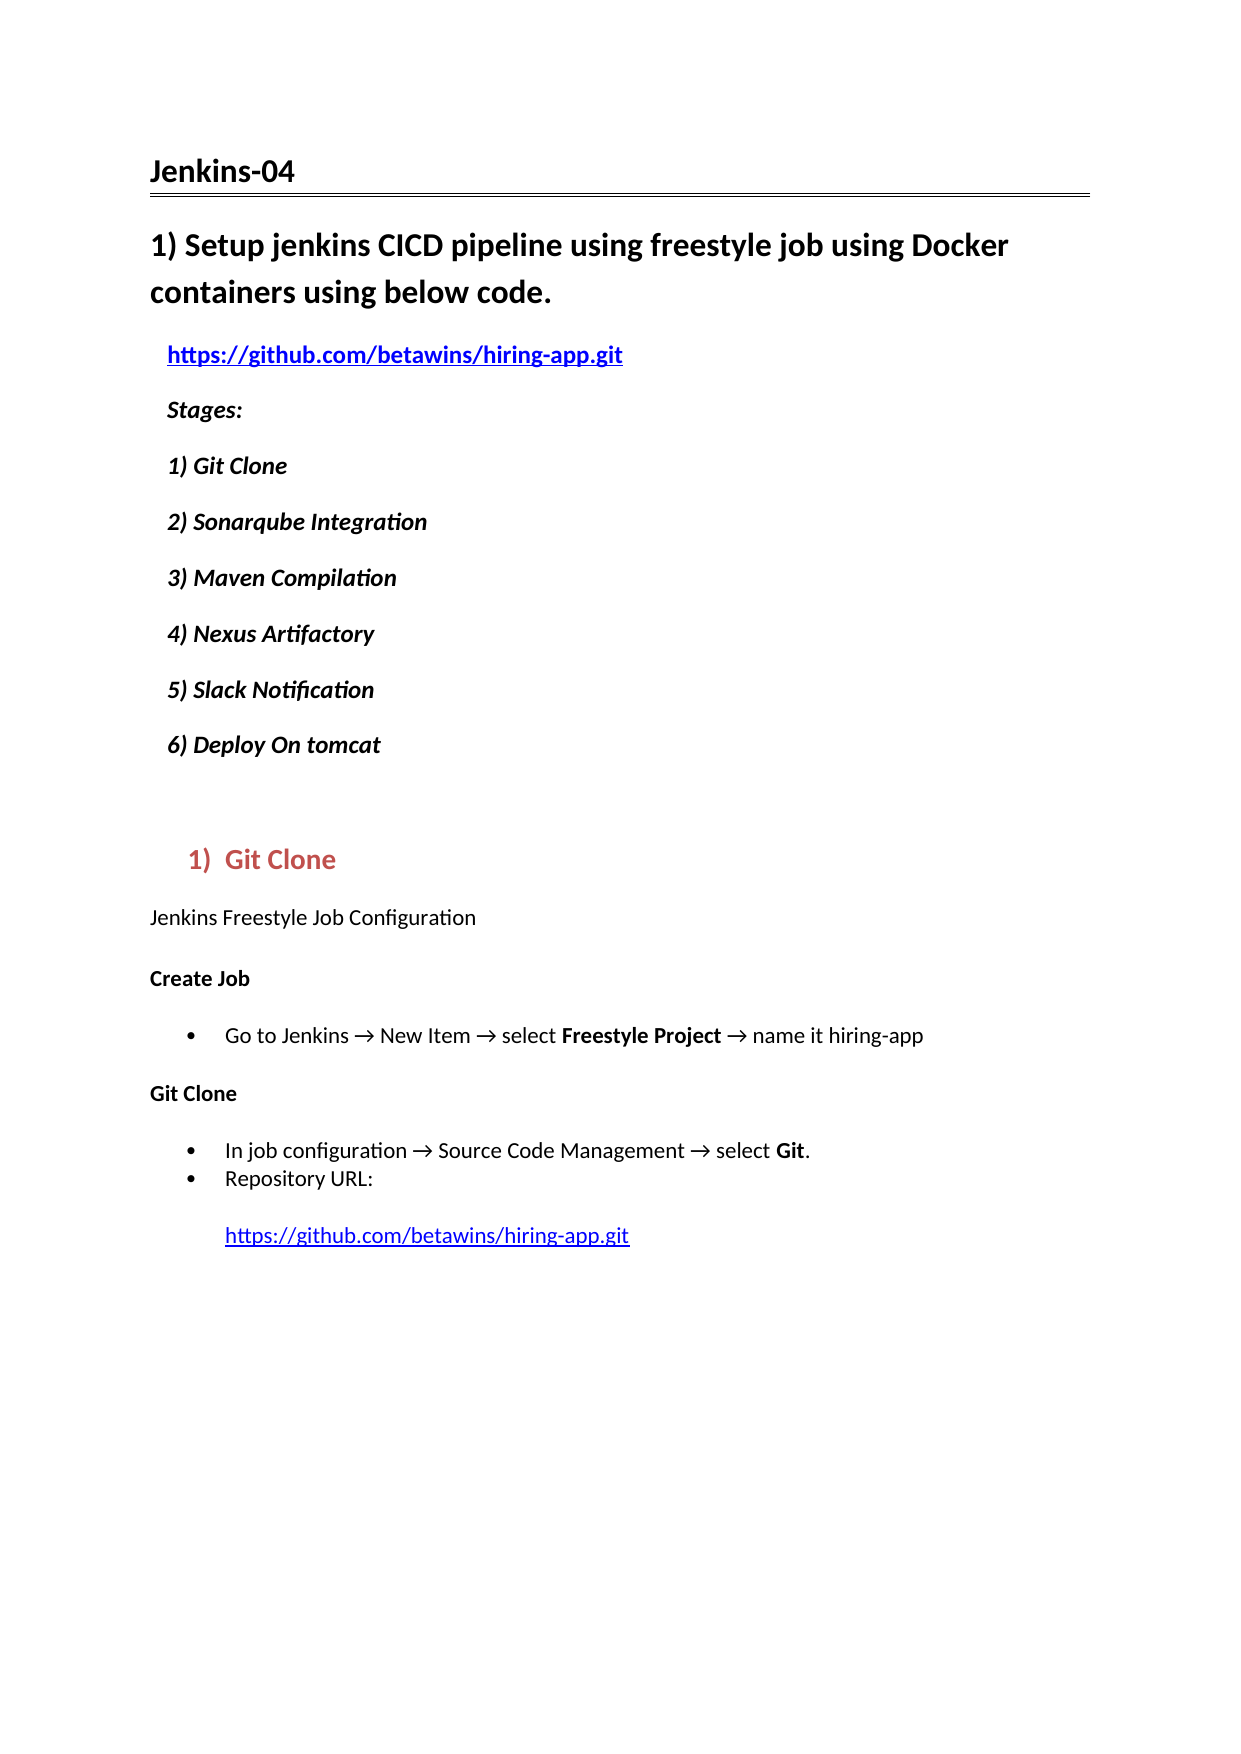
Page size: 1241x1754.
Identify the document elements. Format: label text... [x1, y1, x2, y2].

text Jenkins-04 [150, 150, 1090, 193]
text 4) Nexus Artifactory [150, 618, 1090, 648]
text 5) Slack Notification [150, 674, 1090, 704]
text 1) Git Clone [150, 450, 1090, 481]
text Git Clone [150, 1079, 1090, 1107]
text 3) Maven Compilation [150, 562, 1090, 593]
list Git Clone [187, 841, 1090, 877]
text https://github.com/betawins/hiring-app.git [225, 1221, 1090, 1249]
text 1) Setup jenkins CICD pipeline using freestyle job using Docker containers using below code. [150, 224, 1090, 312]
list In job configuration → Source Code Management → select Git. [187, 1136, 1090, 1164]
list Repository URL: [187, 1164, 1090, 1192]
text 6) Deploy On tomcat [150, 729, 1090, 760]
text https://github.com/betawins/hiring-app.git [150, 339, 1090, 369]
list Go to Jenkins → New Item → select Freestyle Project → name it hiring-app [187, 1022, 1090, 1049]
text 2) Sonarqube Integration [150, 506, 1090, 537]
text Create Job [150, 964, 1090, 992]
text Jenkins Freestyle Job Configuration [150, 903, 1090, 931]
text Stages: [150, 394, 1090, 425]
